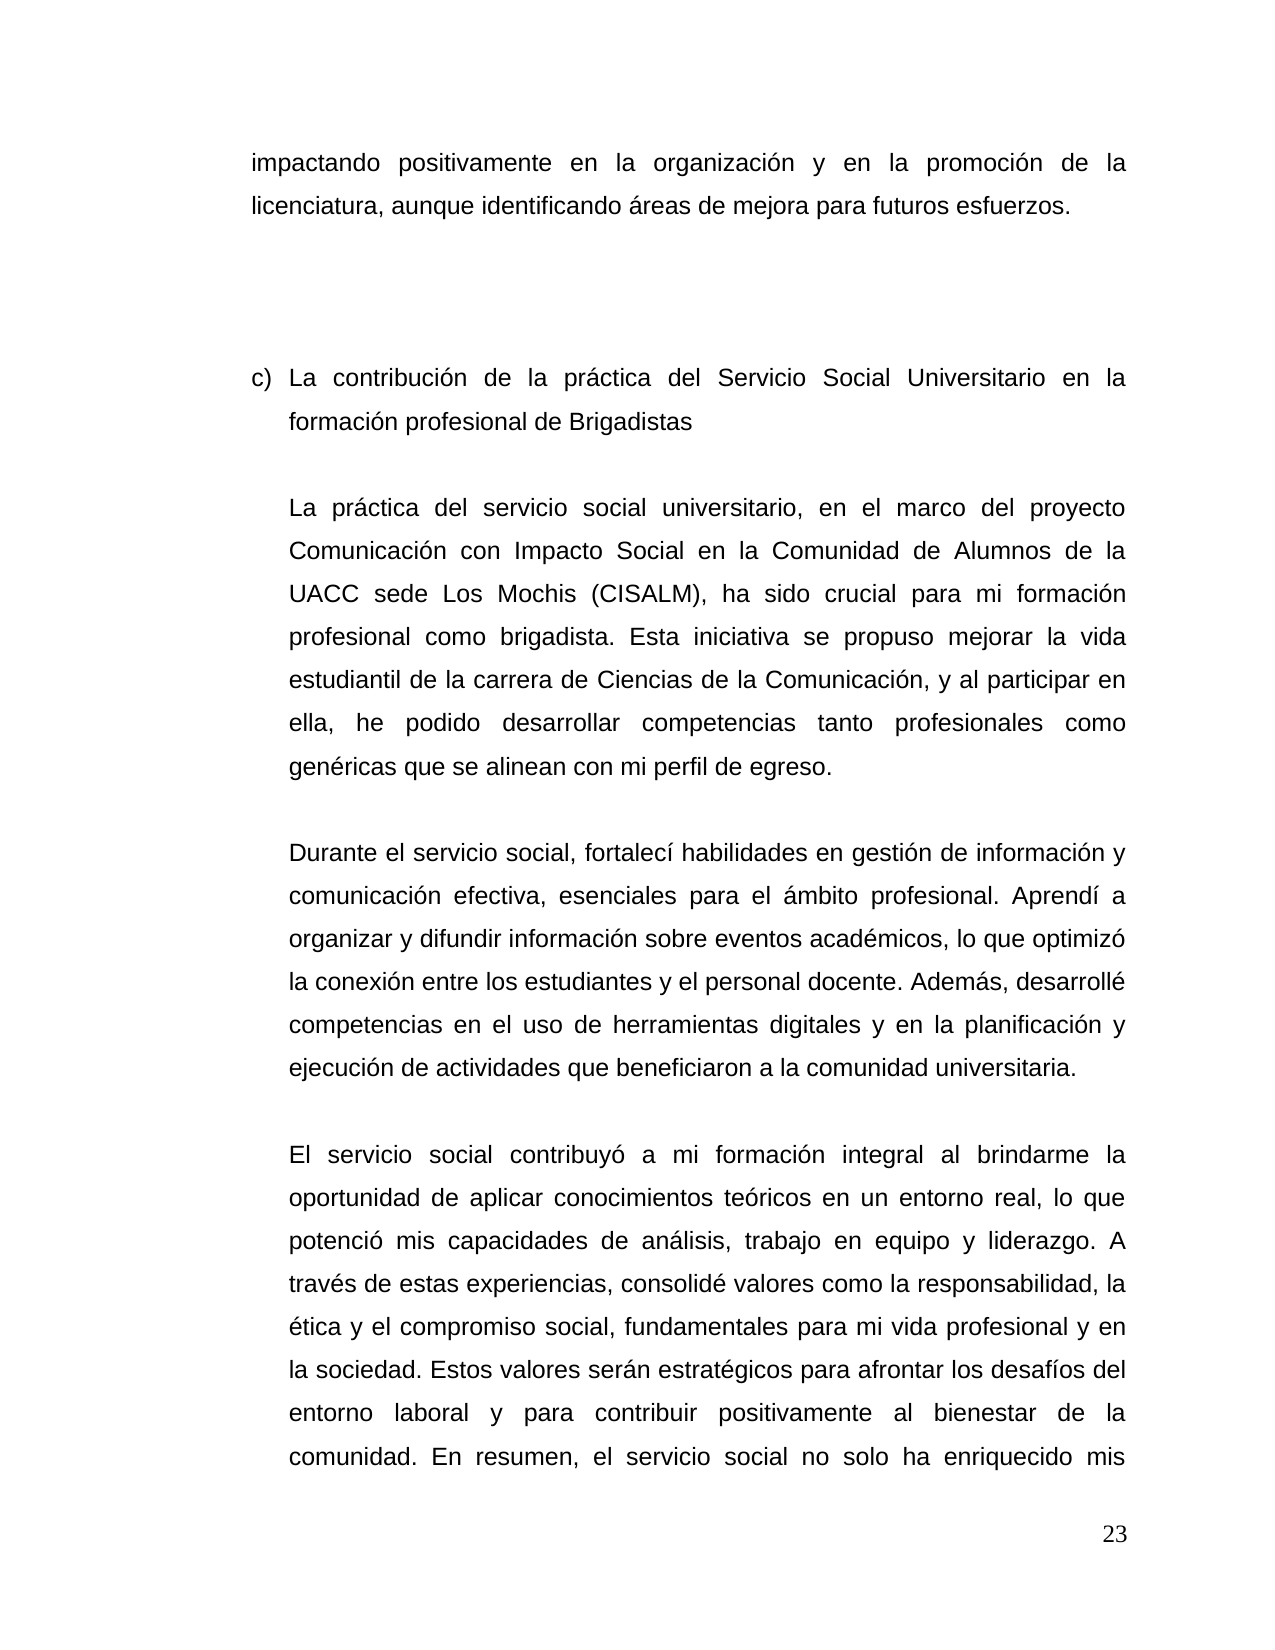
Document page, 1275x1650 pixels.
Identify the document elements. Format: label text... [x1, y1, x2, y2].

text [288, 1139, 1127, 1470]
text La práctica del servicio social universitario, en el marco del proyecto Comunicación con Impacto Social en la Comunidad de Alumnos de la UACC sede Los Mochis (CISALM), ha sido crucial para mi formación profesional como brigadista. Esta iniciativa se propuso mejorar la vida estudiantil de la carrera de Ciencias de la Comunicación, y al participar en ella, he podido desarrollar competencias tanto profesionales como genéricas que se alinean con mi perfil de egreso. [288, 493, 1127, 780]
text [251, 148, 1127, 219]
list La contribución de la práctica del Servicio Social Universitario en la formación profesional de Brigadistas [251, 363, 1127, 435]
text Durante el servicio social, fortalecí habilidades en gestión de información y comunicación efectiva, esenciales para el ámbito profesional. Aprendí a organizar y difundir información sobre eventos académicos, lo que optimizó la conexión entre los estudiantes y el personal docente. Además, desarrollé competencias en el uso de herramientas digitales y en la planificación y ejecución de actividades que beneficiaron a la comunidad universitaria. [288, 838, 1127, 1082]
